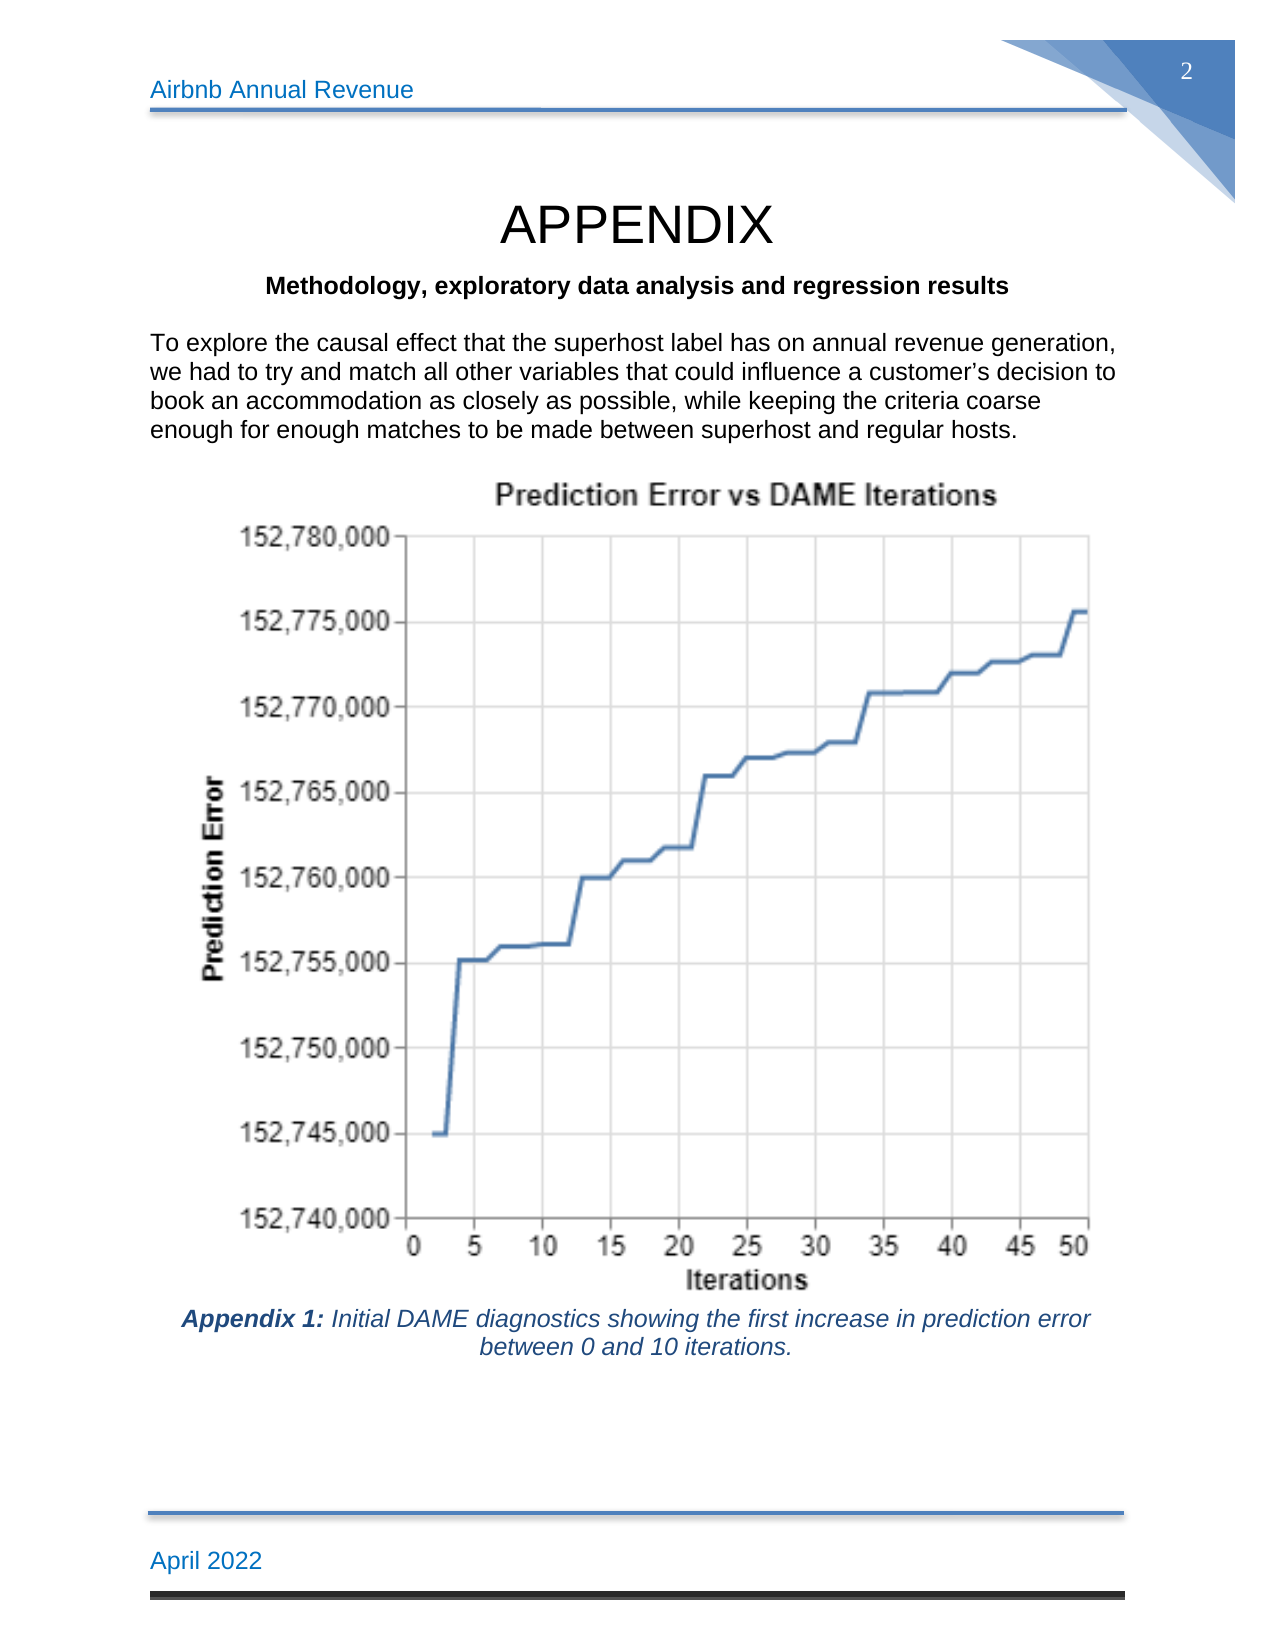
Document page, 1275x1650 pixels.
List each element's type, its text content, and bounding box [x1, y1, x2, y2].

text Appendix 1: Initial DAME diagnostics showing the first increase in prediction error between 0 and 10 iterations. [150, 1304, 1125, 1361]
picture [998, 40, 1235, 204]
title APPENDIX [150, 193, 1125, 255]
picture [187, 472, 1104, 1304]
text Methodology, exploratory data analysis and regression results [150, 271, 1125, 300]
text To explore the causal effect that the superhost label has on annual revenue generation, we had to try and match all other variables that could influence a customer’s decision to book an accommodation as closely as possible, while keeping the criteria coarse enough for enough matches to be made between superhost and regular hosts. [150, 328, 1125, 443]
